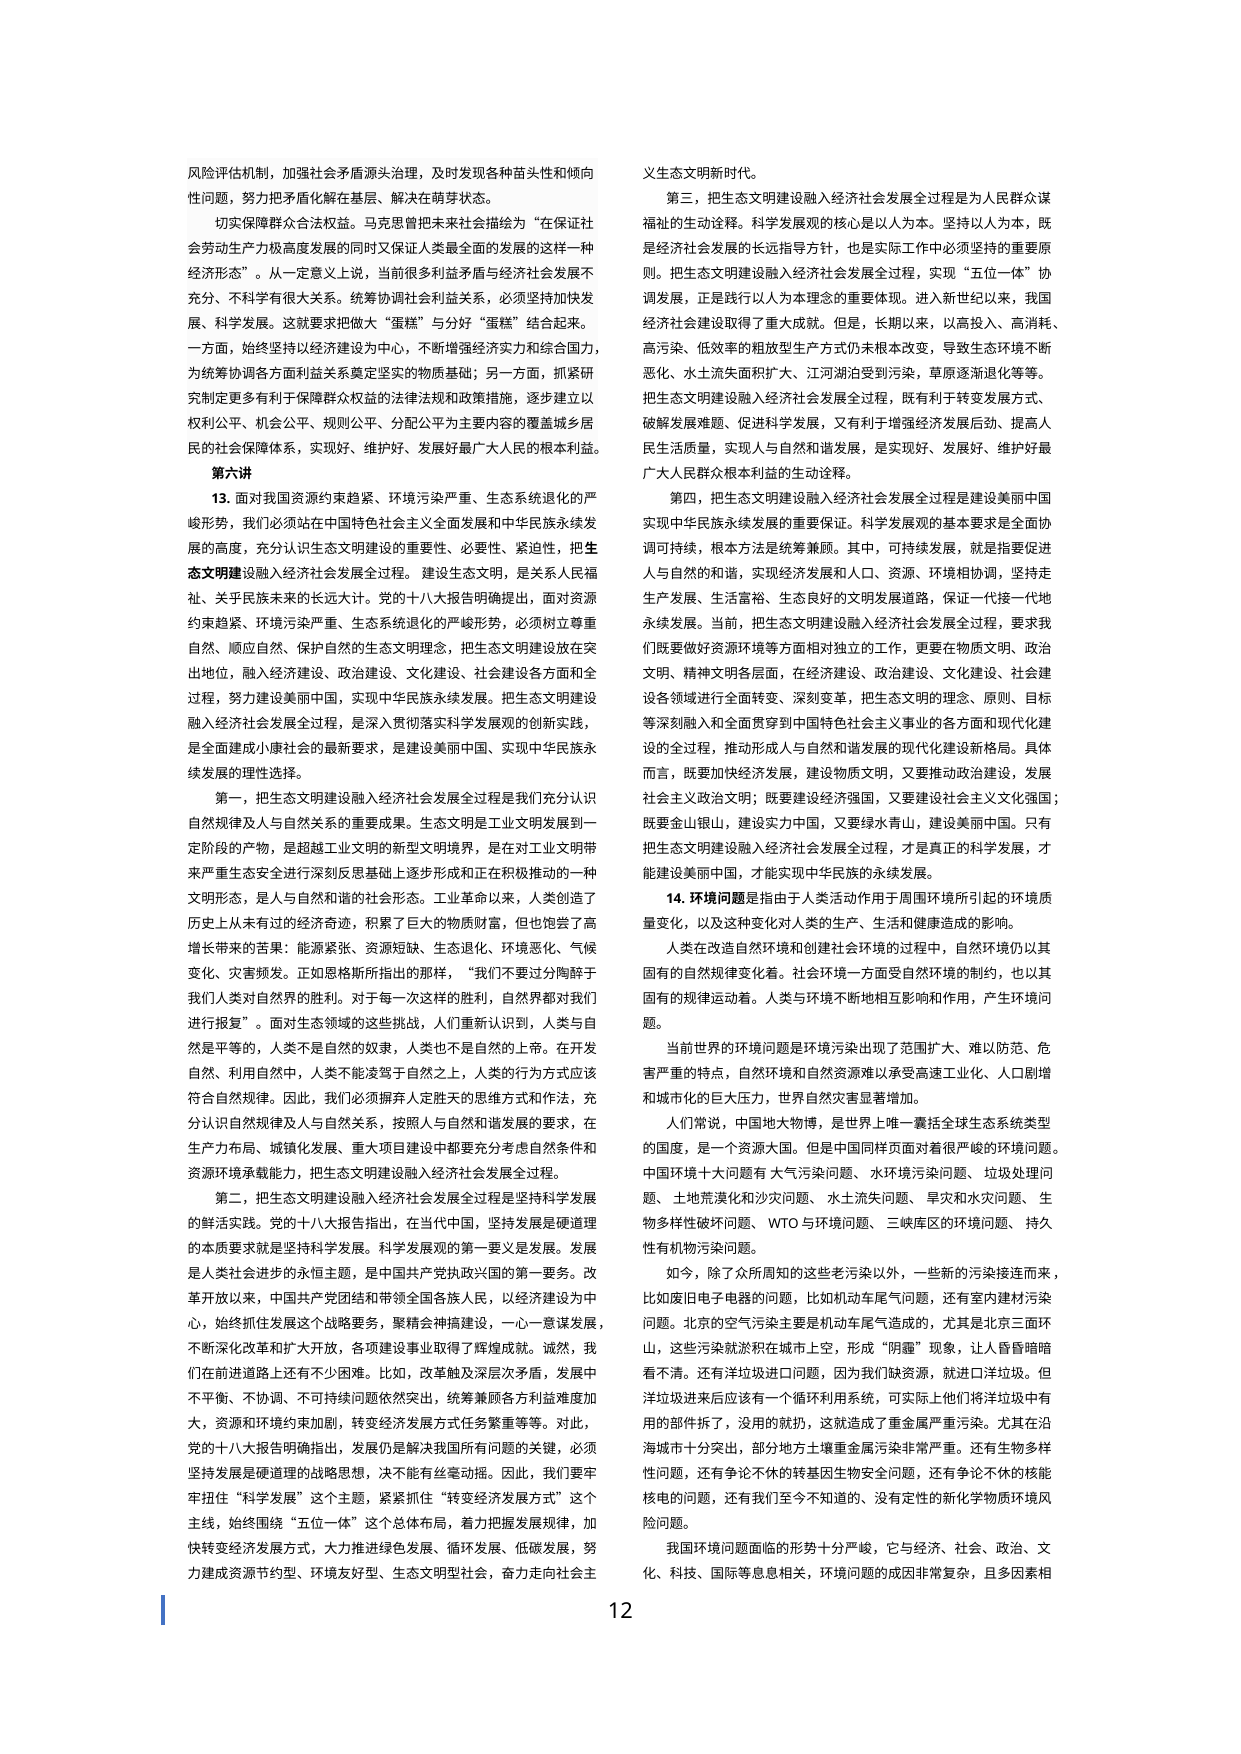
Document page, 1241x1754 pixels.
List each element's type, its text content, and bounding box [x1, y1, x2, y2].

text 第二，把生态文明建设融入经济社会发展全过程是坚持科学发展的鲜活实践。党的十八大报告指出，在当代中国，坚持发展是硬道理的本质要求就是坚持科学发展。科学发展观的第一要义是发展。发展是人类社会进步的永恒主题，是中国共产党执政兴国的第一要务。改革开放以来，中国共产党团结和带领全国各族人民，以经济建设为中心，始终抓住发展这个战略要务，聚精会神搞建设，一心一意谋发展，不断深化改革和扩大开放，各项建设事业取得了辉煌成就。诚然，我们在前进道路上还有不少困难。比如，改革触及深层次矛盾，发展中不平衡、不协调、不可持续问题依然突出，统筹兼顾各方利益难度加大，资源和环境约束加剧，转变经济发展方式任务繁重等等。对此，党的十八大报告明确指出，发展仍是解决我国所有问题的关键，必须坚持发展是硬道理的战略思想，决不能有丝毫动摇。因此，我们要牢牢扭住“科学发展”这个主题，紧紧抓住“转变经济发展方式”这个主线，始终围绕“五位一体”这个总体布局，着力把握发展规律，加快转变经济发展方式，大力推进绿色发展、循环发展、低碳发展，努力建成资源节约型、环境友好型、生态文明型社会，奋力走向社会主义生态文明新时代。 [187, 1183, 598, 1583]
text 第三，把生态文明建设融入经济社会发展全过程是为人民群众谋福祉的生动诠释。科学发展观的核心是以人为本。坚持以人为本，既是经济社会发展的长远指导方针，也是实际工作中必须坚持的重要原则。把生态文明建设融入经济社会发展全过程，实现“五位一体”协调发展，正是践行以人为本理念的重要体现。进入新世纪以来，我国经济社会建设取得了重大成就。但是，长期以来，以高投入、高消耗、高污染、低效率的粗放型生产方式仍未根本改变，导致生态环境不断恶化、水土流失面积扩大、江河湖泊受到污染，草原逐渐退化等等。把生态文明建设融入经济社会发展全过程，既有利于转变发展方式、破解发展难题、促进科学发展，又有利于增强经济发展后劲、提高人民生活质量，实现人与自然和谐发展，是实现好、发展好、维护好最广大人民群众根本利益的生动诠释。 [642, 183, 1053, 483]
text 13. 面对我国资源约束趋紧、环境污染严重、生态系统退化的严峻形势，我们必须站在中国特色社会主义全面发展和中华民族永续发展的高度，充分认识生态文明建设的重要性、必要性、紧迫性，把生态文明建设融入经济社会发展全过程。 建设生态文明，是关系人民福祉、关乎民族未来的长远大计。党的十八大报告明确提出，面对资源约束趋紧、环境污染严重、生态系统退化的严峻形势，必须树立尊重自然、顺应自然、保护自然的生态文明理念，把生态文明建设放在突出地位，融入经济建设、政治建设、文化建设、社会建设各方面和全过程，努力建设美丽中国，实现中华民族永续发展。把生态文明建设融入经济社会发展全过程，是深入贯彻落实科学发展观的创新实践，是全面建成小康社会的最新要求，是建设美丽中国、实现中华民族永续发展的理性选择。 [187, 483, 598, 783]
text 当前世界的环境问题是环境污染出现了范围扩大、难以防范、危害严重的特点，自然环境和自然资源难以承受高速工业化、人口剧增和城市化的巨大压力，世界自然灾害显著增加。 [642, 1033, 1053, 1108]
text 第一，把生态文明建设融入经济社会发展全过程是我们充分认识自然规律及人与自然关系的重要成果。生态文明是工业文明发展到一定阶段的产物，是超越工业文明的新型文明境界，是在对工业文明带来严重生态安全进行深刻反思基础上逐步形成和正在积极推动的一种文明形态，是人与自然和谐的社会形态。工业革命以来，人类创造了历史上从未有过的经济奇迹，积累了巨大的物质财富，但也饱尝了高增长带来的苦果：能源紧张、资源短缺、生态退化、环境恶化、气候变化、灾害频发。正如恩格斯所指出的那样，“我们不要过分陶醉于我们人类对自然界的胜利。对于每一次这样的胜利，自然界都对我们进行报复”。面对生态领域的这些挑战，人们重新认识到，人类与自然是平等的，人类不是自然的奴隶，人类也不是自然的上帝。在开发自然、利用自然中，人类不能凌驾于自然之上，人类的行为方式应该符合自然规律。因此，我们必须摒弃人定胜天的思维方式和作法，充分认识自然规律及人与自然关系，按照人与自然和谐发展的要求，在生产力布局、城镇化发展、重大项目建设中都要充分考虑自然条件和资源环境承载能力，把生态文明建设融入经济社会发展全过程。 [187, 783, 598, 1183]
text 第四，把生态文明建设融入经济社会发展全过程是建设美丽中国、实现中华民族永续发展的重要保证。科学发展观的基本要求是全面协调可持续，根本方法是统筹兼顾。其中，可持续发展，就是指要促进人与自然的和谐，实现经济发展和人口、资源、环境相协调，坚持走生产发展、生活富裕、生态良好的文明发展道路，保证一代接一代地永续发展。当前，把生态文明建设融入经济社会发展全过程，要求我们既要做好资源环境等方面相对独立的工作，更要在物质文明、政治文明、精神文明各层面，在经济建设、政治建设、文化建设、社会建设各领域进行全面转变、深刻变革，把生态文明的理念、原则、目标等深刻融入和全面贯穿到中国特色社会主义事业的各方面和现代化建设的全过程，推动形成人与自然和谐发展的现代化建设新格局。具体而言，既要加快经济发展，建设物质文明，又要推动政治建设，发展社会主义政治文明；既要建设经济强国，又要建设社会主义文化强国；既要金山银山，建设实力中国，又要绿水青山，建设美丽中国。只有把生态文明建设融入经济社会发展全过程，才是真正的科学发展，才能建设美丽中国，才能实现中华民族的永续发展。 [642, 483, 1053, 883]
text 14. 环境问题是指由于人类活动作用于周围环境所引起的环境质量变化，以及这种变化对人类的生产、生活和健康造成的影响。 [642, 883, 1053, 933]
text 人类在改造自然环境和创建社会环境的过程中，自然环境仍以其固有的自然规律变化着。社会环境一方面受自然环境的制约，也以其固有的规律运动着。人类与环境不断地相互影响和作用，产生环境问题。 [642, 933, 1053, 1033]
text 第六讲 [187, 458, 598, 483]
text 如今，除了众所周知的这些老污染以外，一些新的污染接连而来，比如废旧电子电器的问题，比如机动车尾气问题，还有室内建材污染问题。北京的空气污染主要是机动车尾气造成的，尤其是北京三面环山，这些污染就淤积在城市上空，形成“阴霾”现象，让人昏昏暗暗看不清。还有洋垃圾进口问题，因为我们缺资源，就进口洋垃圾。但洋垃圾进来后应该有一个循环利用系统，可实际上他们将洋垃圾中有用的部件拆了，没用的就扔，这就造成了重金属严重污染。尤其在沿海城市十分突出，部分地方土壤重金属污染非常严重。还有生物多样性问题，还有争论不休的转基因生物安全问题，还有争论不休的核能核电的问题，还有我们至今不知道的、没有定性的新化学物质环境风险问题。 [642, 1258, 1053, 1533]
text 人们常说，中国地大物博，是世界上唯一囊括全球生态系统类型的国度，是一个资源大国。但是中国同样页面对着很严峻的环境问题。中国环境十大问题有 大气污染问题、 水环境污染问题、 垃圾处理问题、 土地荒漠化和沙灾问题、 水土流失问题、 旱灾和水灾问题、 生物多样性破坏问题、 WTO与环境问题、 三峡库区的环境问题、 持久性有机物污染问题。 [642, 1108, 1053, 1258]
text 切实保障群众合法权益。马克思曾把未来社会描绘为“在保证社会劳动生产力极高度发展的同时又保证人类最全面的发展的这样一种经济形态”。从一定意义上说，当前很多利益矛盾与经济社会发展不充分、不科学有很大关系。统筹协调社会利益关系，必须坚持加快发展、科学发展。这就要求把做大“蛋糕”与分好“蛋糕”结合起来。一方面，始终坚持以经济建设为中心，不断增强经济实力和综合国力，为统筹协调各方面利益关系奠定坚实的物质基础；另一方面，抓紧研究制定更多有利于保障群众权益的法律法规和政策措施，逐步建立以权利公平、机会公平、规则公平、分配公平为主要内容的覆盖城乡居民的社会保障体系，实现好、维护好、发展好最广大人民的根本利益。 [187, 208, 598, 458]
